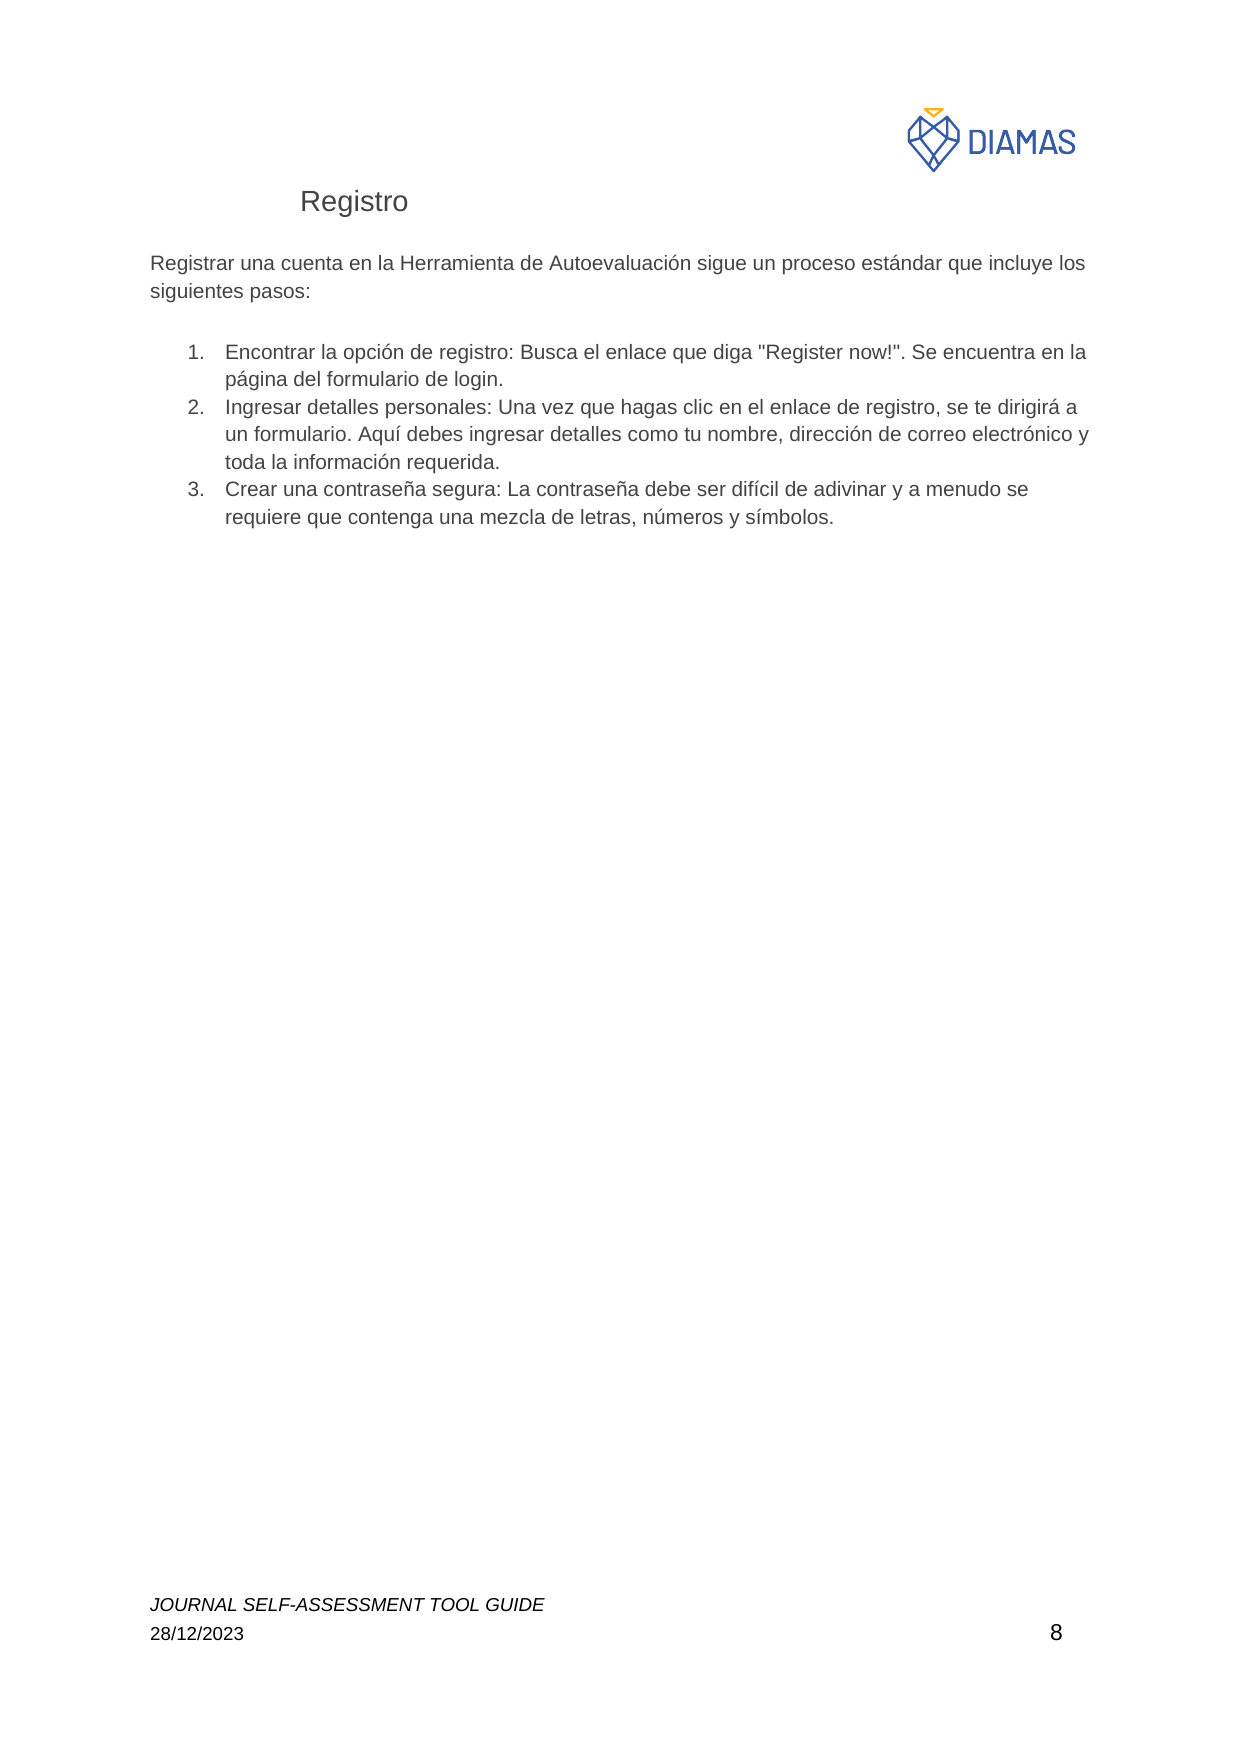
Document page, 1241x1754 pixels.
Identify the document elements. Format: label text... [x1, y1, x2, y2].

list Encontrar la opción de registro: Busca el enlace que diga "Register now!". Se encuentra en la página del formulario de login. [187, 339, 1090, 391]
subtitle Registro [150, 184, 1090, 218]
list Ingresar detalles personales: Una vez que hagas clic en el enlace de registro, se te dirigirá a un formulario. Aquí debes ingresar detalles como tu nombre, dirección de correo electrónico y toda la información requerida. [187, 394, 1090, 473]
list Crear una contraseña segura: La contraseña debe ser difícil de adivinar y a menudo se requiere que contenga una mezcla de letras, números y símbolos. [187, 477, 1090, 528]
picture [894, 95, 1091, 185]
text Registrar una cuenta en la Herramienta de Autoevaluación sigue un proceso estándar que incluye los siguientes pasos: [150, 251, 1090, 303]
